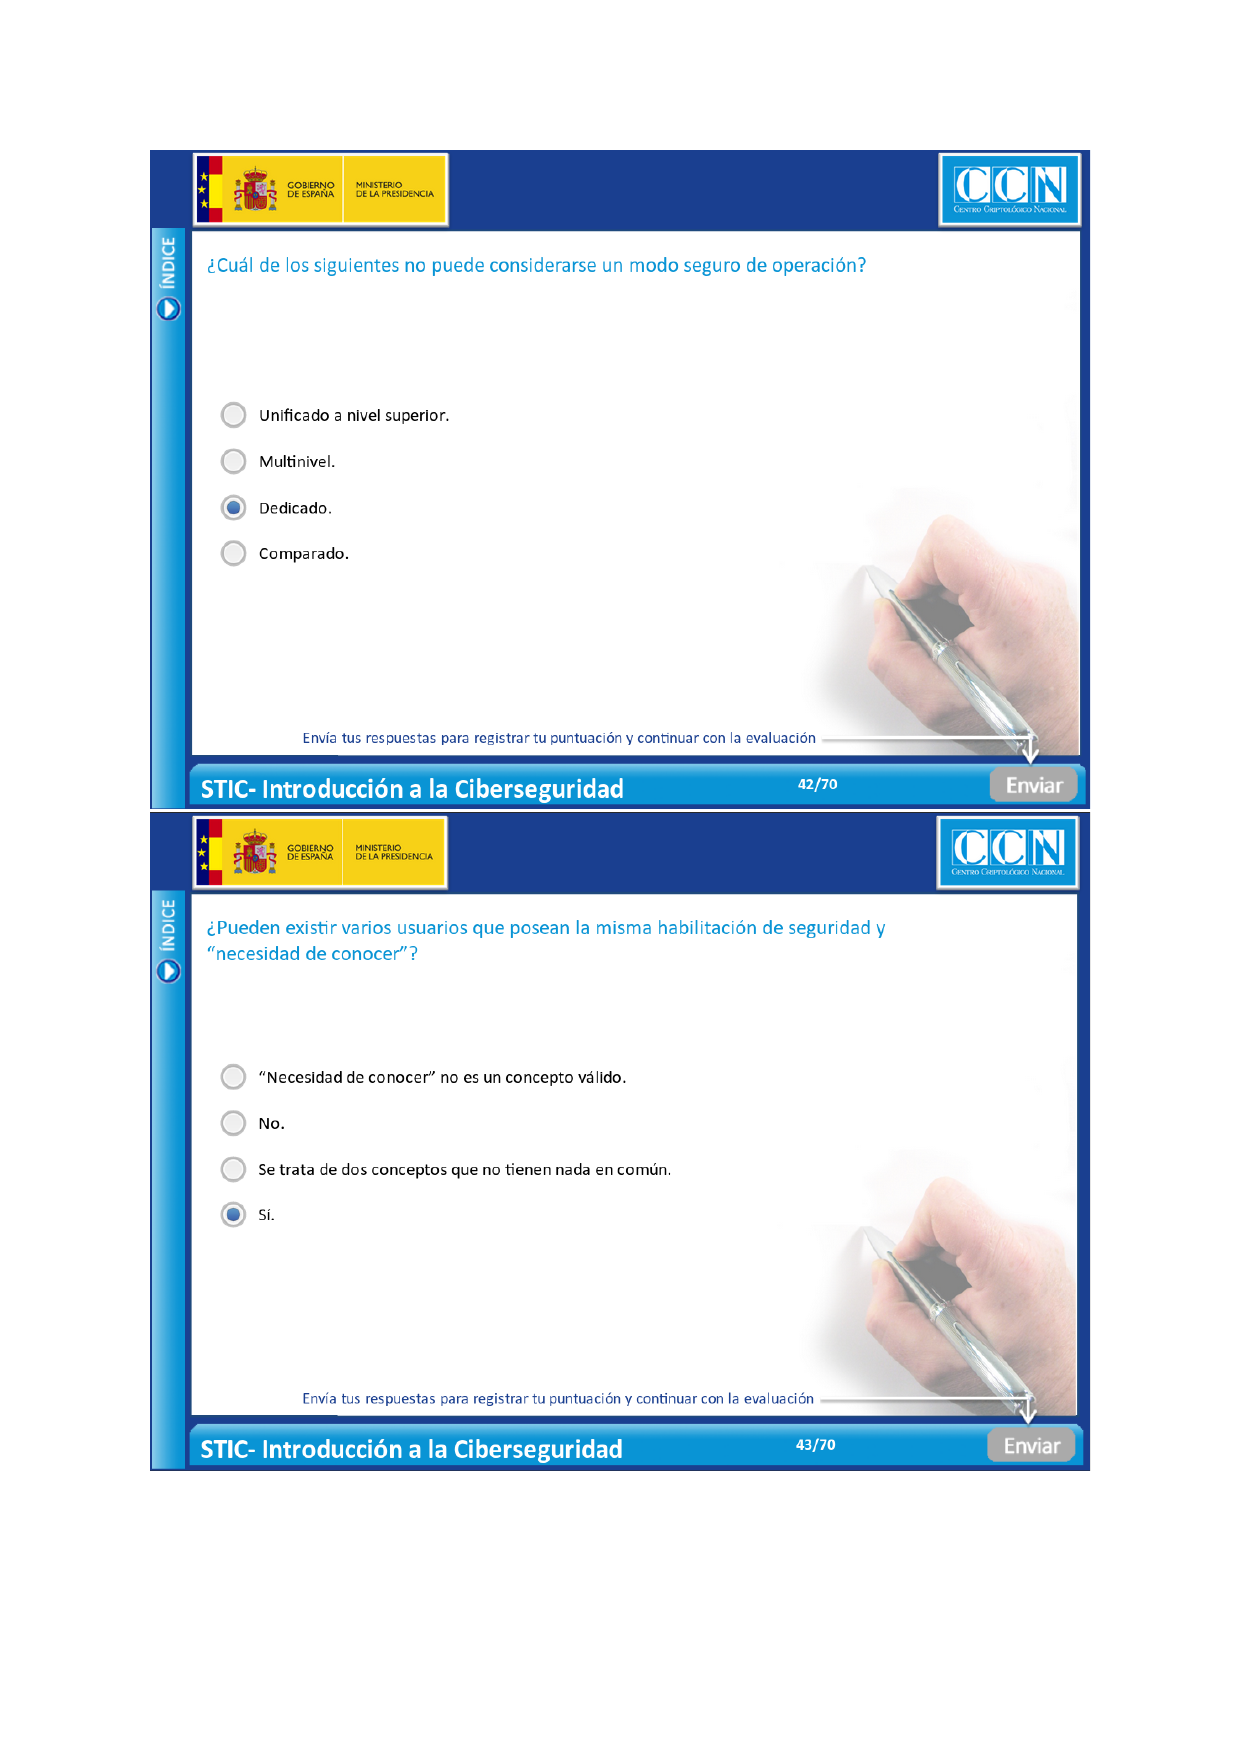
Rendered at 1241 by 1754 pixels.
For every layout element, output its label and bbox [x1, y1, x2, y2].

picture [150, 812, 1091, 1471]
picture [150, 150, 1091, 809]
